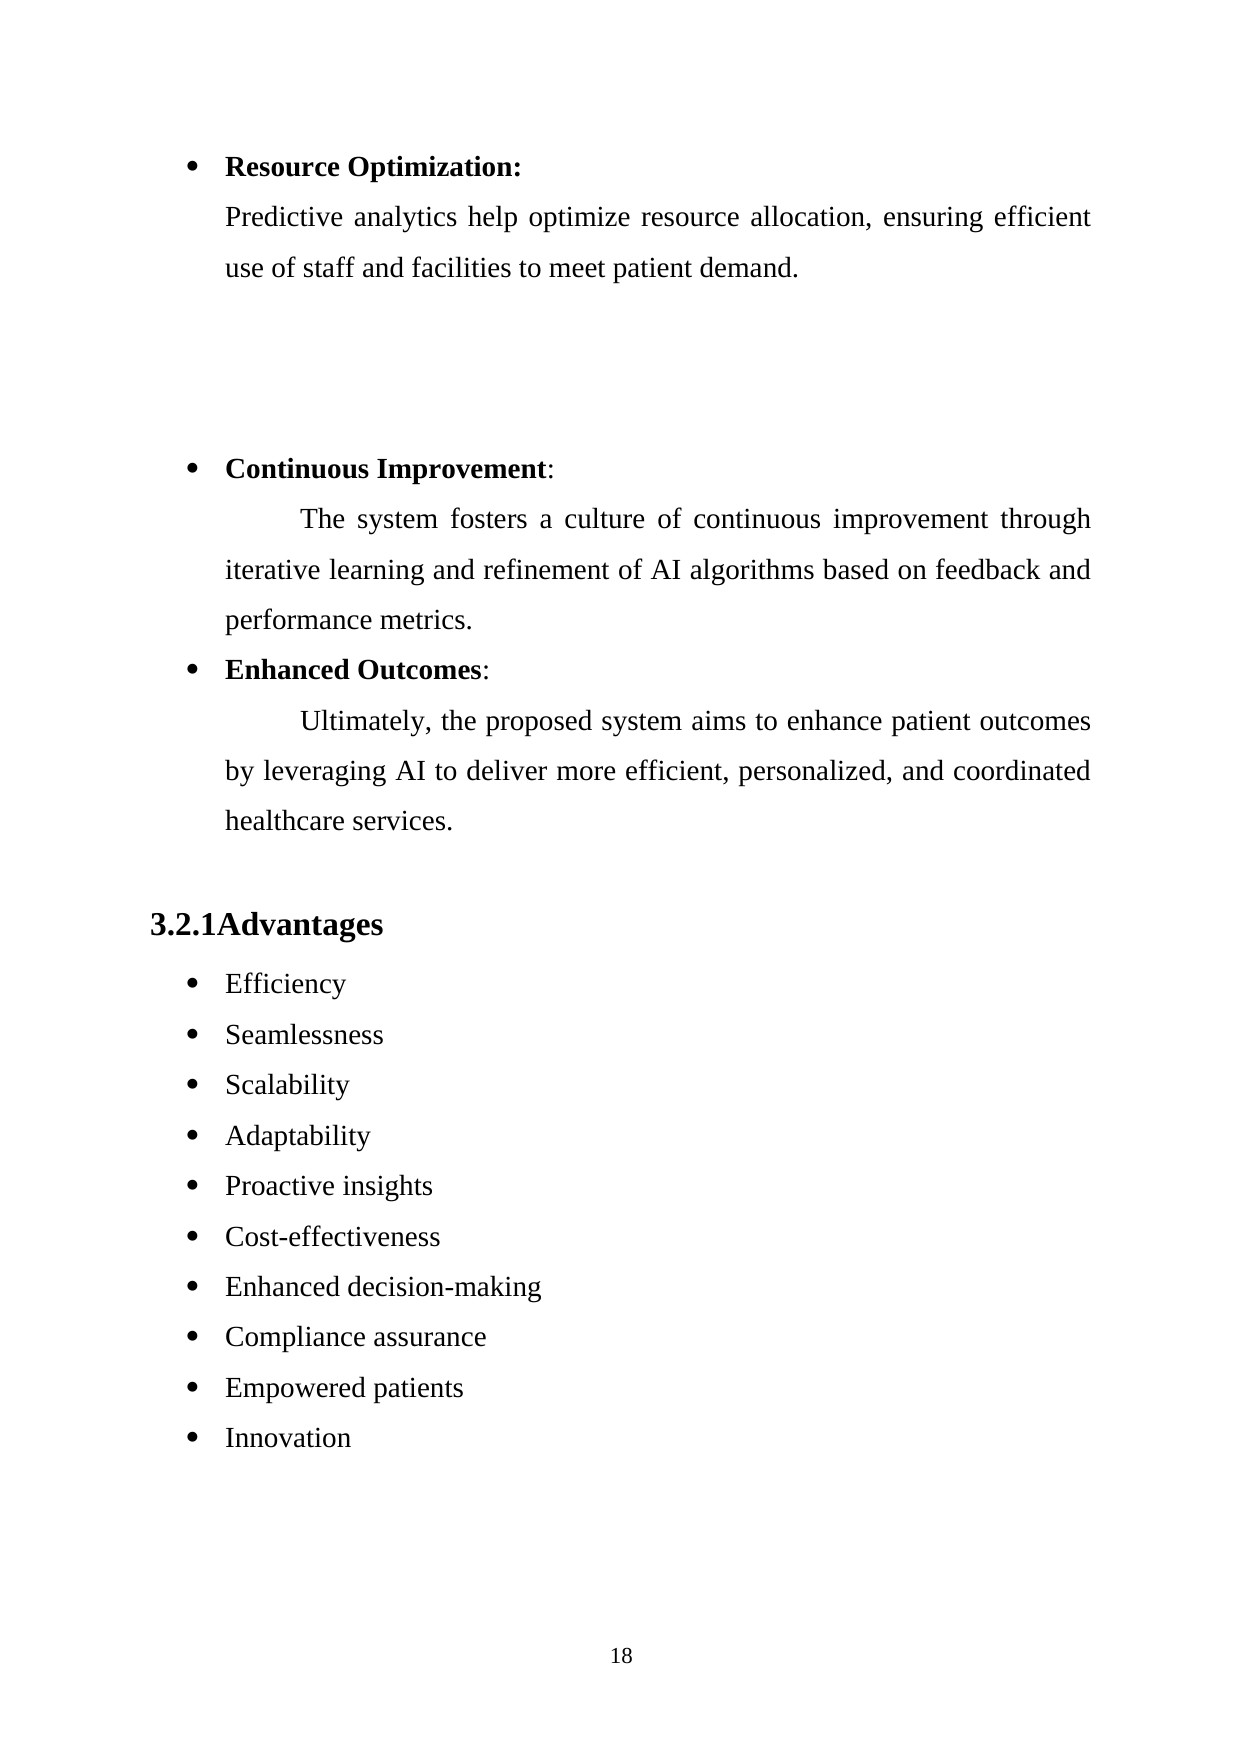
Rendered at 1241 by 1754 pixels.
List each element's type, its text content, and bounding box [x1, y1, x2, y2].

list Proactive insights [187, 1168, 1092, 1202]
list Ultimately, the proposed system aims to enhance patient outcomes by leveraging AI to deliver more efficient, personalized, and coordinated healthcare services. [225, 703, 1092, 837]
list Enhanced decision-making [187, 1269, 1092, 1303]
list Seamlessness [187, 1017, 1092, 1051]
list Empowered patients [187, 1370, 1092, 1403]
list Compliance assurance [187, 1319, 1092, 1353]
list Adaptability [187, 1118, 1092, 1151]
list Efficiency [187, 967, 1092, 1000]
list Resource Optimization: [187, 149, 1092, 183]
list Enhanced Outcomes: [187, 652, 1092, 686]
list Cost-effectiveness [187, 1219, 1092, 1252]
text 3.2.1Advantages [150, 904, 1092, 942]
list Scalability [187, 1067, 1092, 1101]
list The system fosters a culture of continuous improvement through iterative learning and refinement of AI algorithms based on feedback and performance metrics. [225, 502, 1092, 636]
list Predictive analytics help optimize resource allocation, ensuring efficient use of staff and facilities to meet patient demand. [225, 199, 1092, 283]
list Innovation [187, 1420, 1092, 1454]
list Continuous Improvement: [187, 451, 1092, 485]
